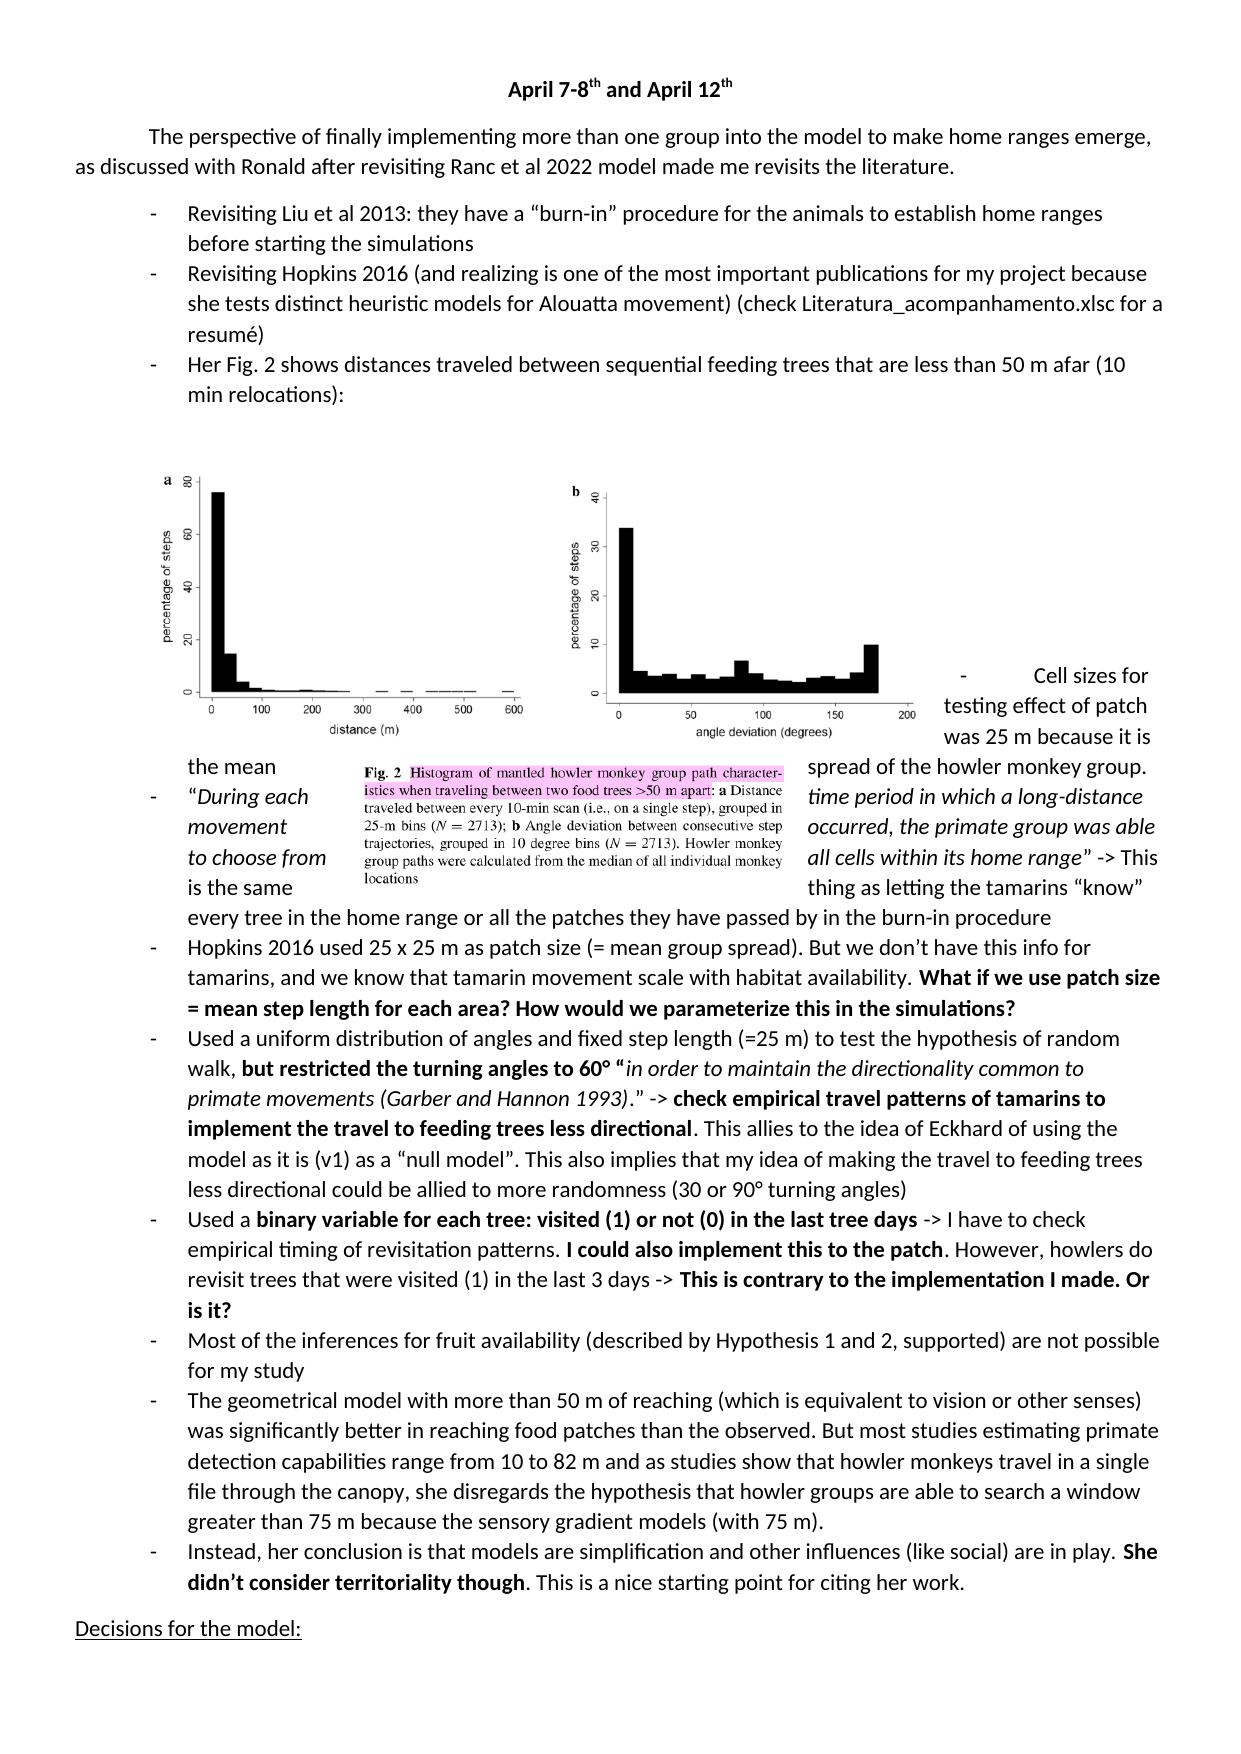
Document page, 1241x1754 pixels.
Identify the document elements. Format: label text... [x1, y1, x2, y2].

list Revisiting Hopkins 2016 (and realizing is one of the most important publications for my project because she tests distinct heuristic models for Alouatta movement) (check Literatura_acompanhamento.xlsc for a resumé) [150, 259, 1165, 348]
list Cell sizes for testing effect of patch was 25 m because it is the mean spread of the howler monkey group. [150, 661, 1165, 780]
picture [550, 475, 925, 744]
list The geometrical model with more than 50 m of reaching (which is equivalent to vision or other senses) was significantly better in reaching food patches than the observed. But most studies estimating primate detection capabilities range from 10 to 82 m and as studies show that howler monkeys travel in a single file through the canopy, she disregards the hypothesis that howler groups are able to search a window greater than 75 m because the sensory gradient models (with 75 m). [150, 1386, 1165, 1535]
list Hopkins 2016 used 25 x 25 m as patch size (= mean group spread). But we don’t have this info for tamarins, and we know that tamarin movement scale with habitat availability. What if we use patch size = mean step length for each area? How would we parameterize this in the simulations? [150, 933, 1165, 1022]
text The perspective of finally implementing more than one group into the model to make home ranges emerge, as discussed with Ronald after revisiting Ranc et al 2022 model made me revisits the literature. [75, 122, 1165, 180]
text April 7-8th and April 12th [75, 75, 1165, 103]
list Revisiting Liu et al 2013: they have a “burn-in” procedure for the animals to establish home ranges before starting the simulations [150, 199, 1165, 257]
list “During each time period in which a long-distance movement occurred, the primate group was able to choose from all cells within its home range” -> This is the same thing as letting the tamarins “know” every tree in the home range or all the patches they have passed by in the burn-in procedure [150, 782, 1165, 931]
list Most of the inferences for fruit availability (described by Hypothesis 1 and 2, supported) are not possible for my study [150, 1326, 1165, 1384]
list Her Fig. 2 shows distances traveled between sequential feeding trees that are less than 50 m afar (10 min relocations): [150, 350, 1165, 408]
list Used a uniform distribution of angles and fixed step length (=25 m) to test the hypothesis of random walk, but restricted the turning angles to 60° “in order to maintain the directionality common to primate movements (Garber and Hannon 1993).” -> check empirical travel patterns of tamarins to implement the travel to feeding trees less directional. This allies to the idea of Eckhard of using the model as it is (v1) as a “null model”. This also implies that my idea of making the travel to feeding trees less directional could be allied to more randomness (30 or 90° turning angles) [150, 1024, 1165, 1203]
list Used a binary variable for each tree: visited (1) or not (0) in the last tree days -> I have to check empirical timing of revisitation patterns. I could also implement this to the patch. However, howlers do revisit trees that were visited (1) in the last 3 days -> This is contrary to the implementation I made. Or is it? [150, 1205, 1165, 1324]
picture [140, 463, 549, 742]
list Instead, her conclusion is that models are simplification and other influences (like social) are in play. She didn’t consider territoriality though. This is a nice starting point for citing her work. [150, 1537, 1165, 1596]
text Decisions for the model: [75, 1614, 1165, 1643]
picture [348, 754, 789, 886]
